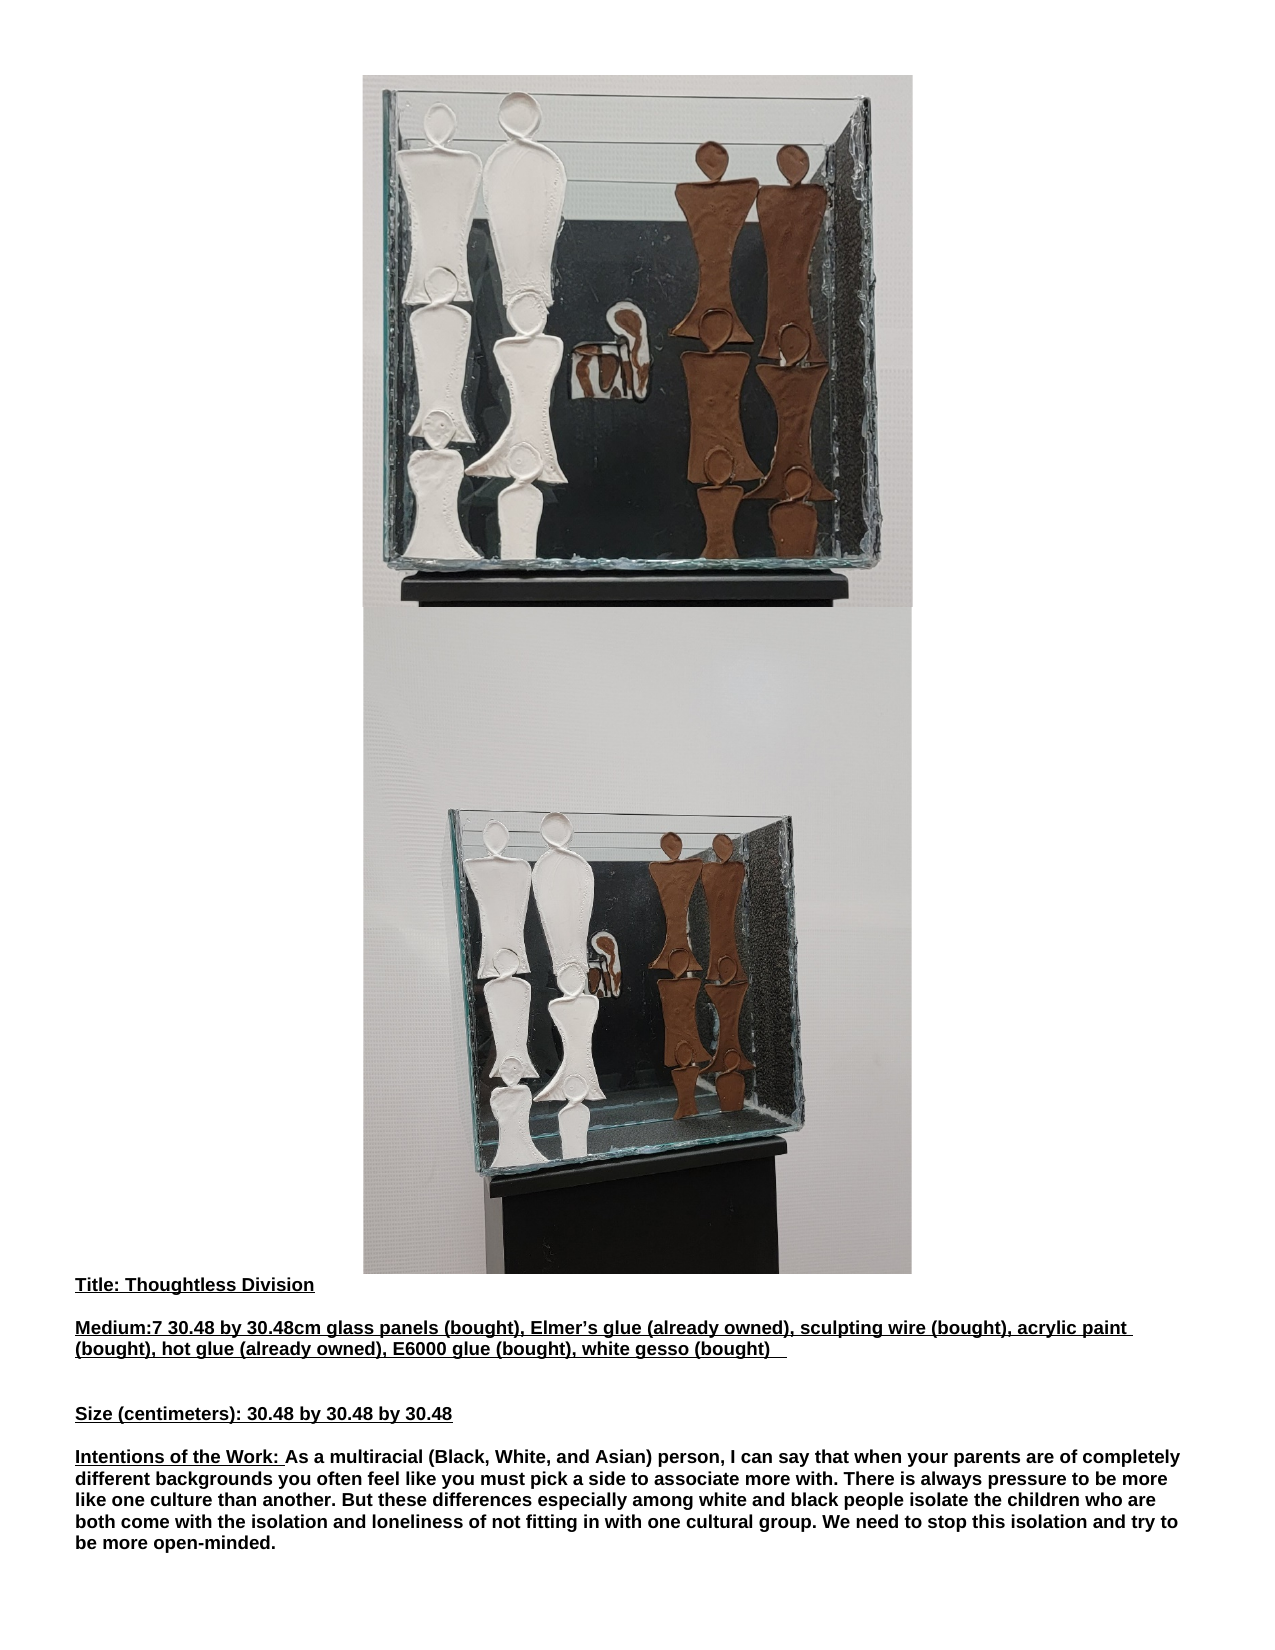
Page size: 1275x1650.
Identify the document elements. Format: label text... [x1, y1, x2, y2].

text Medium:7 30.48 by 30.48cm glass panels (bought), Elmer’s glue (already owned), sculpting wire (bought), acrylic paint (bought), hot glue (already owned), E6000 glue (bought), white gesso (bought) [75, 1316, 1200, 1359]
picture [362, 75, 913, 1274]
text Size (centimeters): 30.48 by 30.48 by 30.48 [75, 1403, 1200, 1424]
text Intentions of the Work: As a multiracial (Black, White, and Asian) person, I can say that when your parents are of completely different backgrounds you often feel like you must pick a side to associate more with. There is always pressure to be more like one culture than another. But these differences especially among white and black people isolate the children who are both come with the isolation and loneliness of not fitting in with one cultural group. We need to stop this isolation and try to be more open-minded. [75, 1446, 1200, 1554]
text Title: Thoughtless Division [75, 1273, 1200, 1295]
